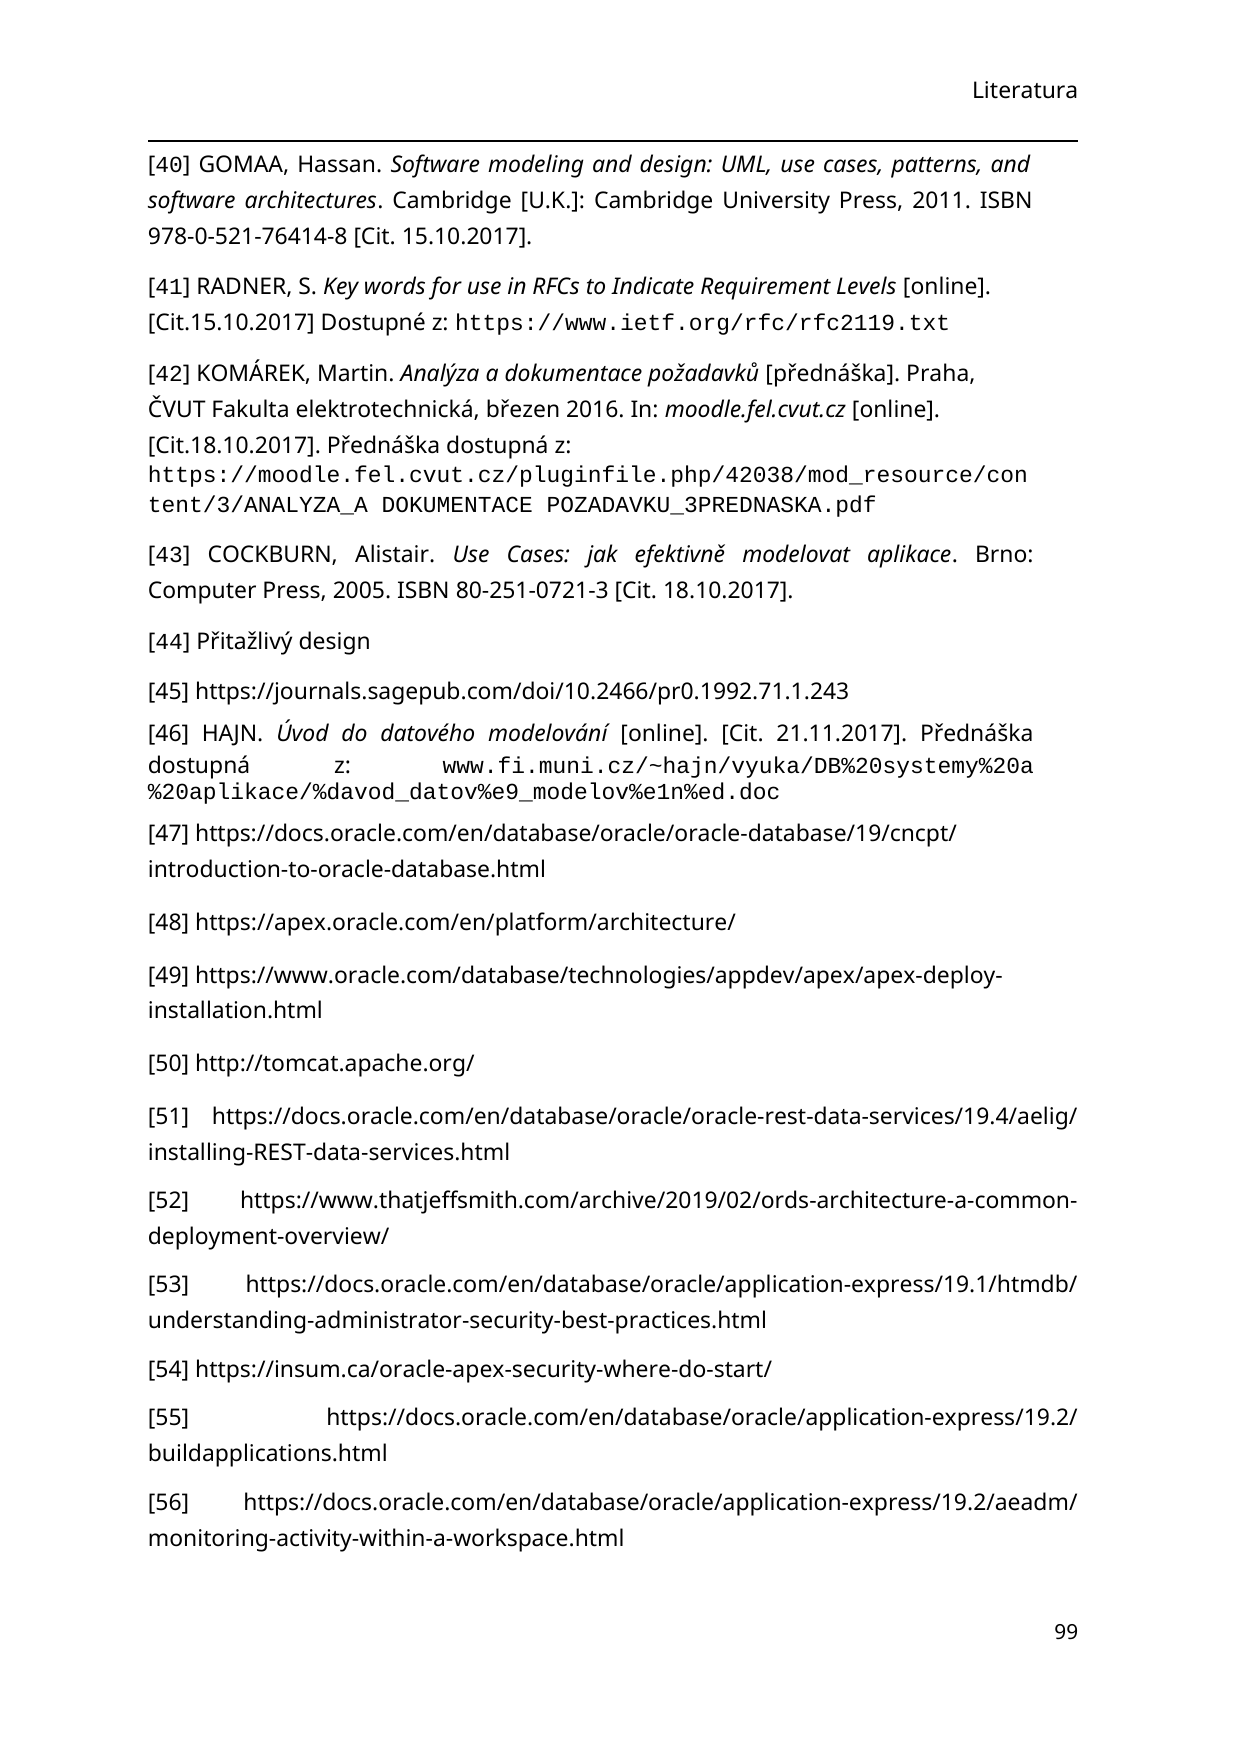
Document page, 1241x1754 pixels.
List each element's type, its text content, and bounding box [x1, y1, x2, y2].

text [55] https://docs.oracle.com/en/database/oracle/application-express/19.2/buildapplications.html [148, 1401, 1078, 1468]
text [49] https://www.oracle.com/database/technologies/appdev/apex/apex-deploy-installation.html [148, 958, 1033, 1026]
text [51] https://docs.oracle.com/en/database/oracle/oracle-rest-data-services/19.4/aelig/installing-REST-data-services.html [148, 1100, 1078, 1167]
text [56] https://docs.oracle.com/en/database/oracle/application-express/19.2/aeadm/monitoring-activity-within-a-workspace.html [148, 1486, 1078, 1553]
text [48] https://apex.oracle.com/en/platform/architecture/ [148, 906, 1033, 937]
text [46] HAJN. Úvod do datového modelování [online]. [Cit. 21.11.2017]. Přednáška dostupná z: www.fi.muni.cz/~hajn/vyuka/DB%20systemy%20a%20aplikace/%davod_datov%e9_modelov%e1n%ed.doc [148, 717, 1033, 806]
text [47] https://docs.oracle.com/en/database/oracle/oracle-database/19/cncpt/introduction-to-oracle-database.html [148, 817, 1033, 884]
text [42] KOMÁREK, Martin. Analýza a dokumentace požadavků [přednáška]. Praha, ČVUT Fakulta elektrotechnická, březen 2016. In: moodle.fel.cvut.cz [online]. [Cit.18.10.2017]. Přednáška dostupná z: https://moodle.fel.cvut.cz/pluginfile.php/42038/mod_resource/content/3/ANALYZA_A DOKUMENTACE POZADAVKU_3PREDNASKA.pdf [148, 357, 1033, 519]
text [54] https://insum.ca/oracle-apex-security-where-do-start/ [148, 1353, 1078, 1384]
text [40] GOMAA, Hassan. Software modeling and design: UML, use cases, patterns, and software architectures. Cambridge [U.K.]: Cambridge University Press, 2011. ISBN 978-0-521-76414-8 [Cit. 15.10.2017]. [148, 148, 1033, 251]
text [41] RADNER, S. Key words for use in RFCs to Indicate Requirement Levels [online]. [Cit.15.10.2017] Dostupné z: https://www.ietf.org/rfc/rfc2119.txt [148, 270, 1033, 337]
text [44] Přitažlivý design [148, 624, 1033, 656]
text [45] https://journals.sagepub.com/doi/10.2466/pr0.1992.71.1.243 [148, 675, 1033, 706]
text [50] http://tomcat.apache.org/ [148, 1047, 1033, 1078]
text [43] COCKBURN, Alistair. Use Cases: jak efektivně modelovat aplikace. Brno: Computer Press, 2005. ISBN 80-251-0721-3 [Cit. 18.10.2017]. [148, 538, 1033, 605]
text [53] https://docs.oracle.com/en/database/oracle/application-express/19.1/htmdb/understanding-administrator-security-best-practices.html [148, 1268, 1078, 1336]
text [52] https://www.thatjeffsmith.com/archive/2019/02/ords-architecture-a-common-deployment-overview/ [148, 1184, 1078, 1251]
